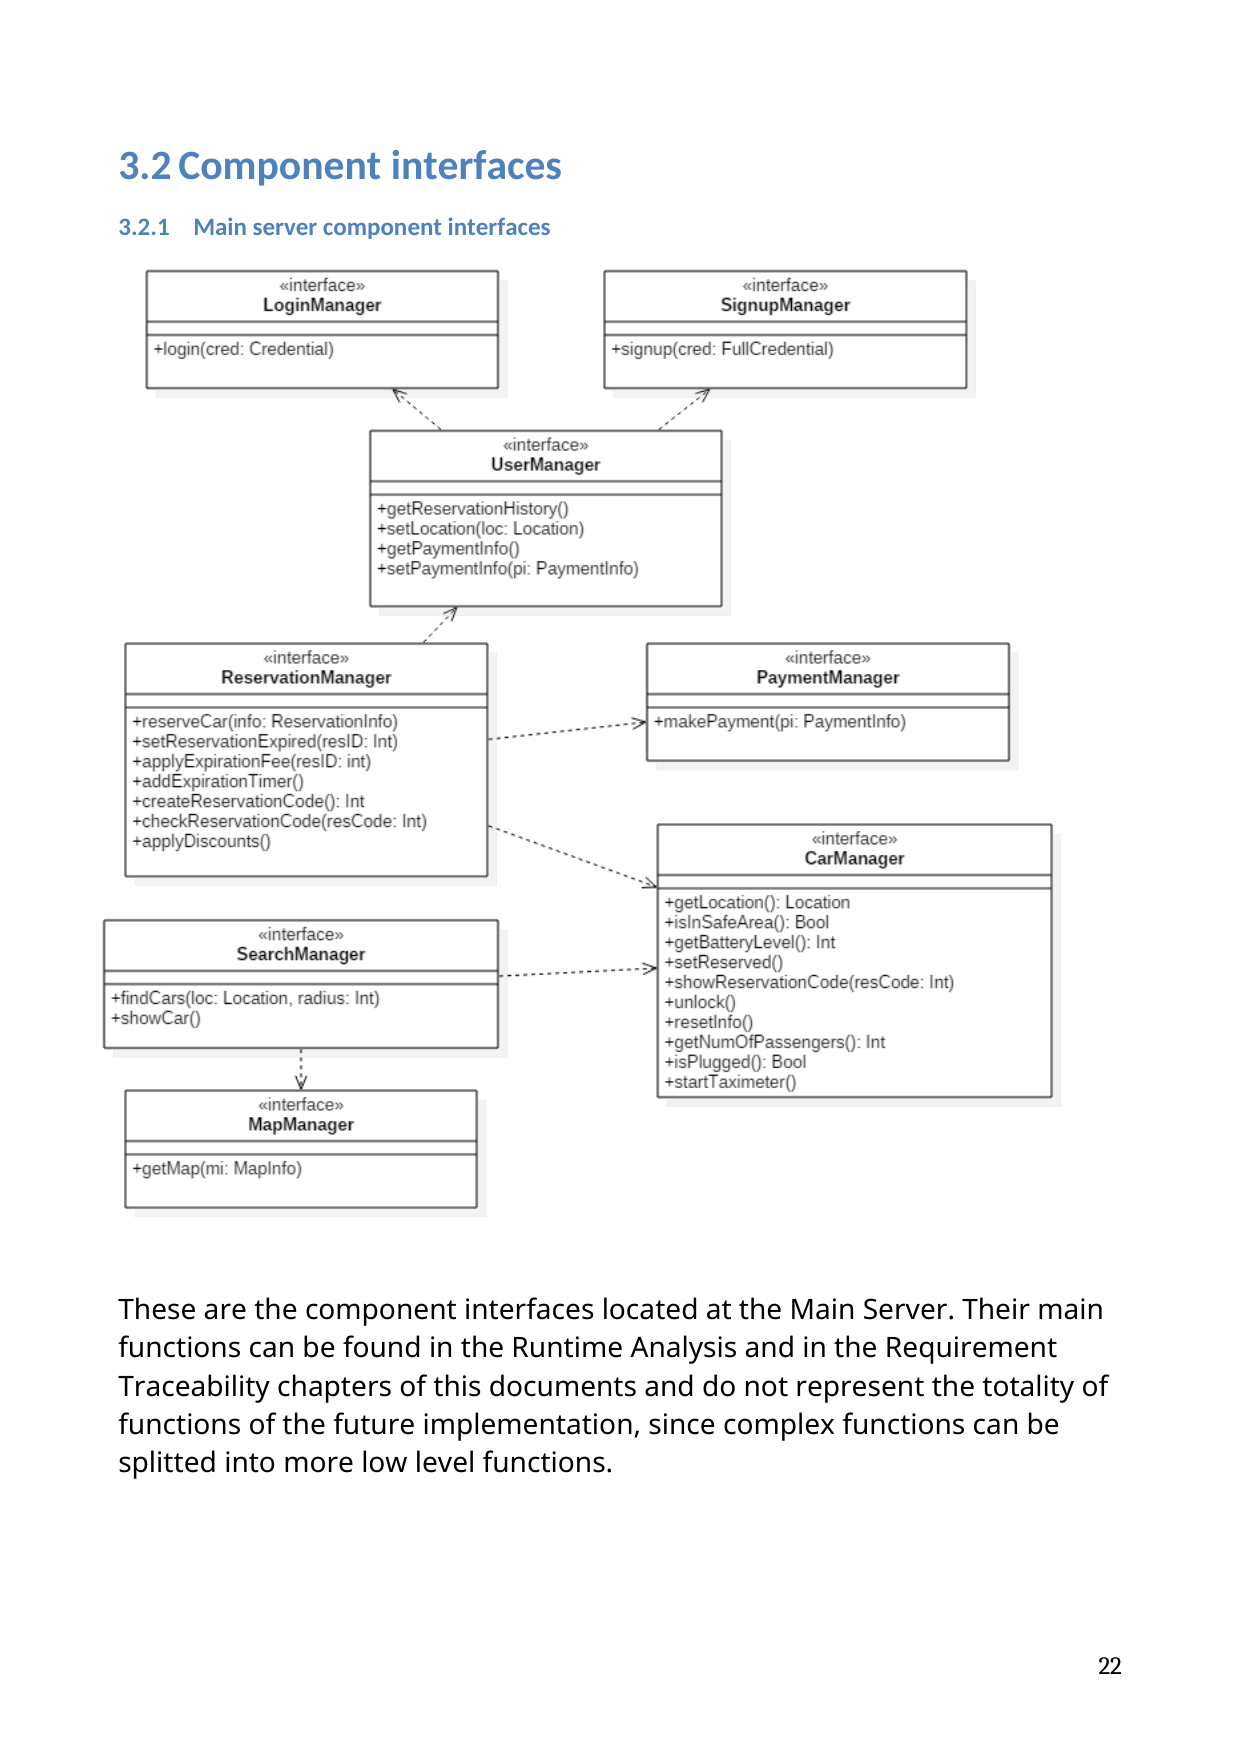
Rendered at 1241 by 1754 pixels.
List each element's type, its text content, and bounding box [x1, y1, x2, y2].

picture [92, 258, 1105, 1261]
subtitle Component interfaces [118, 139, 1122, 190]
subtitle Main server component interfaces [118, 211, 1122, 241]
text These are the component interfaces located at the Main Server. Their main functions can be found in the Runtime Analysis and in the Requirement Traceability chapters of this documents and do not represent the totality of functions of the future implementation, since complex functions can be splitted into more low level functions. [118, 1289, 1122, 1481]
